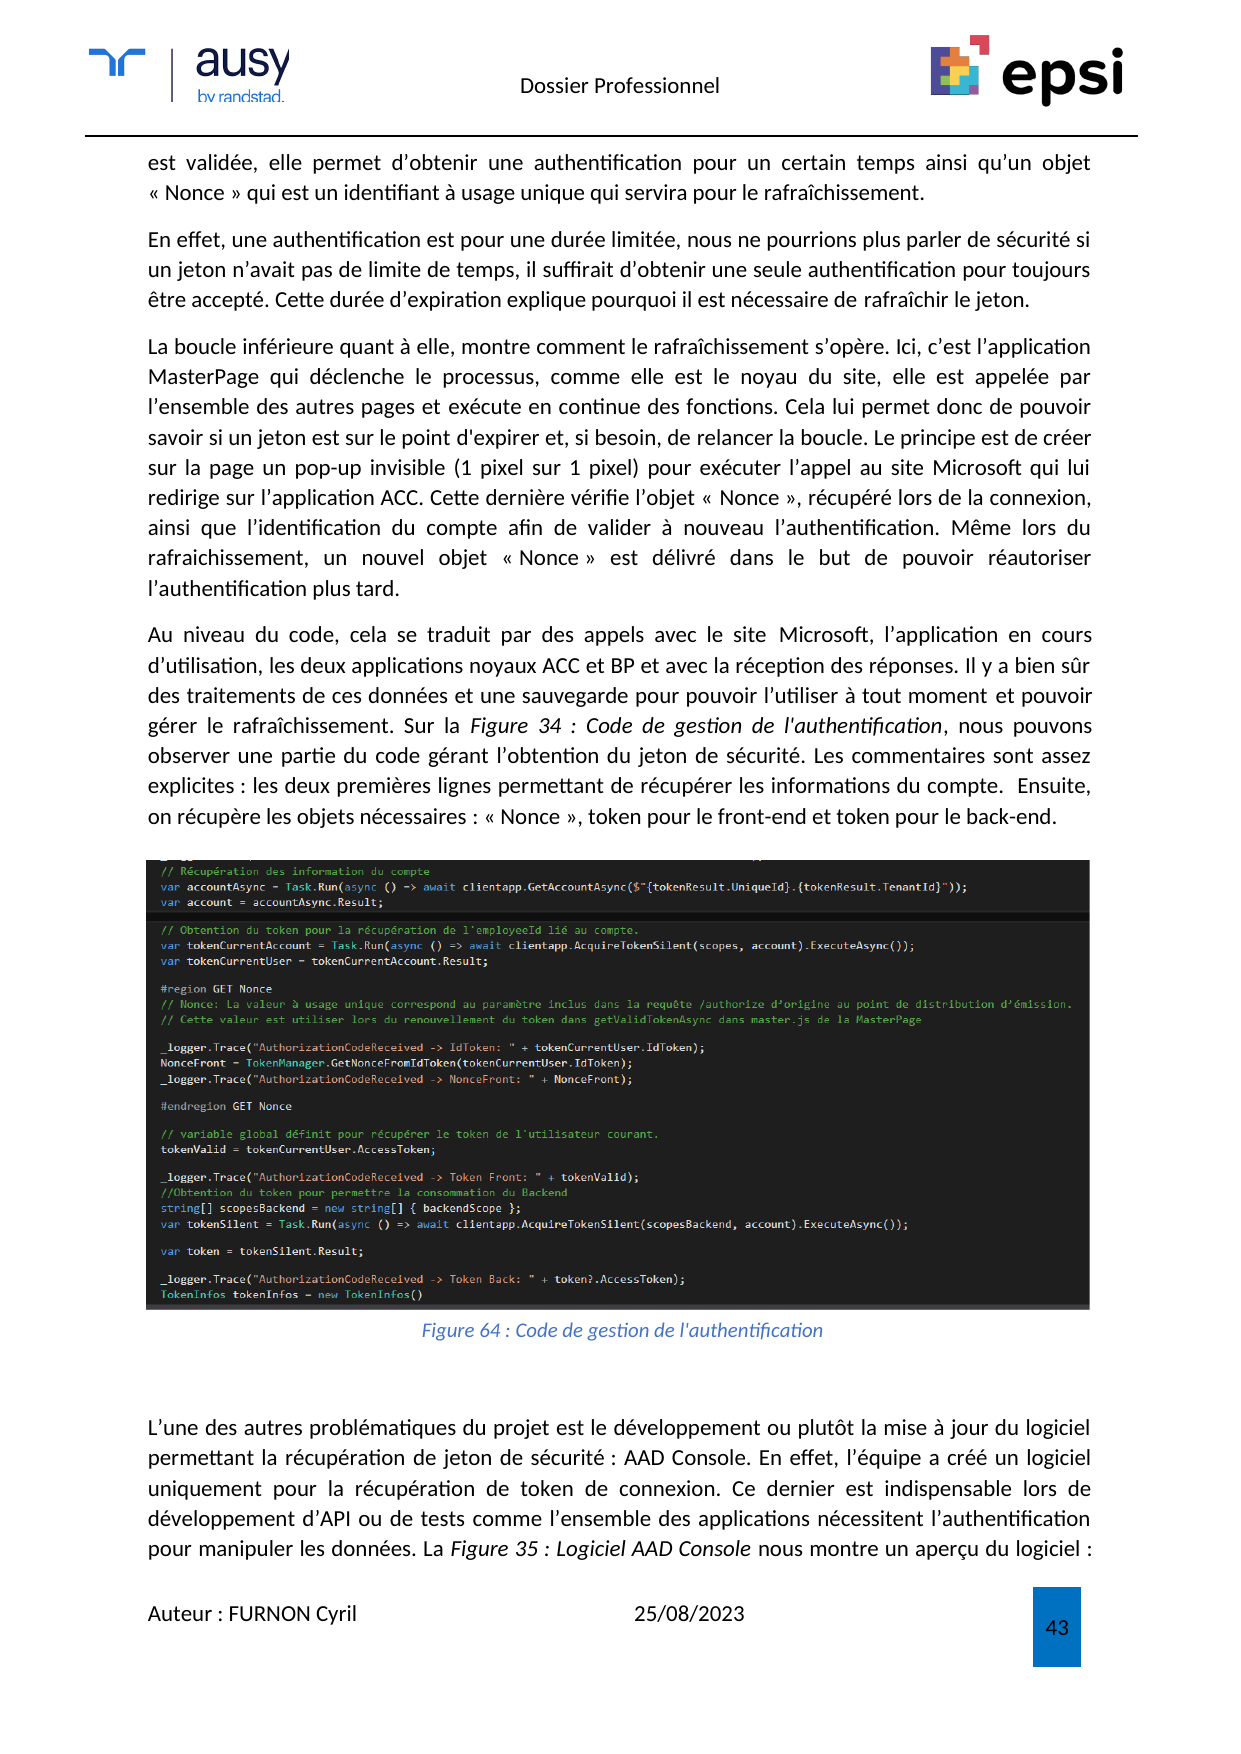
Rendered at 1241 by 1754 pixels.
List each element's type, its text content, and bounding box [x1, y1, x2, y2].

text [148, 1413, 1093, 1562]
text En effet, une authentification est pour une durée limitée, nous ne pourrions plus parler de sécurité si un jeton n’avait pas de limite de temps, il suffirait d’obtenir une seule authentification pour toujours être accepté. Cette durée d’expiration explique pourquoi il est nécessaire de rafraîchir le jeton. [148, 225, 1093, 313]
picture [88, 48, 289, 102]
text La boucle inférieure quant à elle, montre comment le rafraîchissement s’opère. Ici, c’est l’application MasterPage qui déclenche le processus, comme elle est le noyau du site, elle est appelée par l’ensemble des autres pages et exécute en continue des fonctions. Cela lui permet donc de pouvoir savoir si un jeton est sur le point d'expirer et, si besoin, de relancer la boucle. Le principe est de créer sur la page un pop-up invisible (1 pixel sur 1 pixel) pour exécuter l’appel au site Microsoft qui lui redirige sur l’application ACC. Cette dernière vérifie l’objet « Nonce », récupéré lors de la connexion, ainsi que l’identification du compte afin de valider à nouveau l’authentification. Même lors du rafraichissement, un nouvel objet « Nonce » est délivré dans le but de pouvoir réautoriser l’authentification plus tard. [148, 332, 1093, 602]
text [148, 148, 1093, 206]
picture [146, 860, 1090, 1310]
text Au niveau du code, cela se traduit par des appels avec le site Microsoft, l’application en cours d’utilisation, les deux applications noyaux ACC et BP et avec la réception des réponses. Il y a bien sûr des traitements de ces données et une sauvegarde pour pouvoir l’utiliser à tout moment et pouvoir gérer le rafraîchissement. Sur la Figure 34 : Code de gestion de l'authentification, nous pouvons observer une partie du code gérant l’obtention du jeton de sécurité. Les commentaires sont assez explicites : les deux premières lignes permettant de récupérer les informations du compte. Ensuite, on récupère les objets nécessaires : « Nonce », token pour le front-end et token pour le back-end. [148, 621, 1093, 830]
